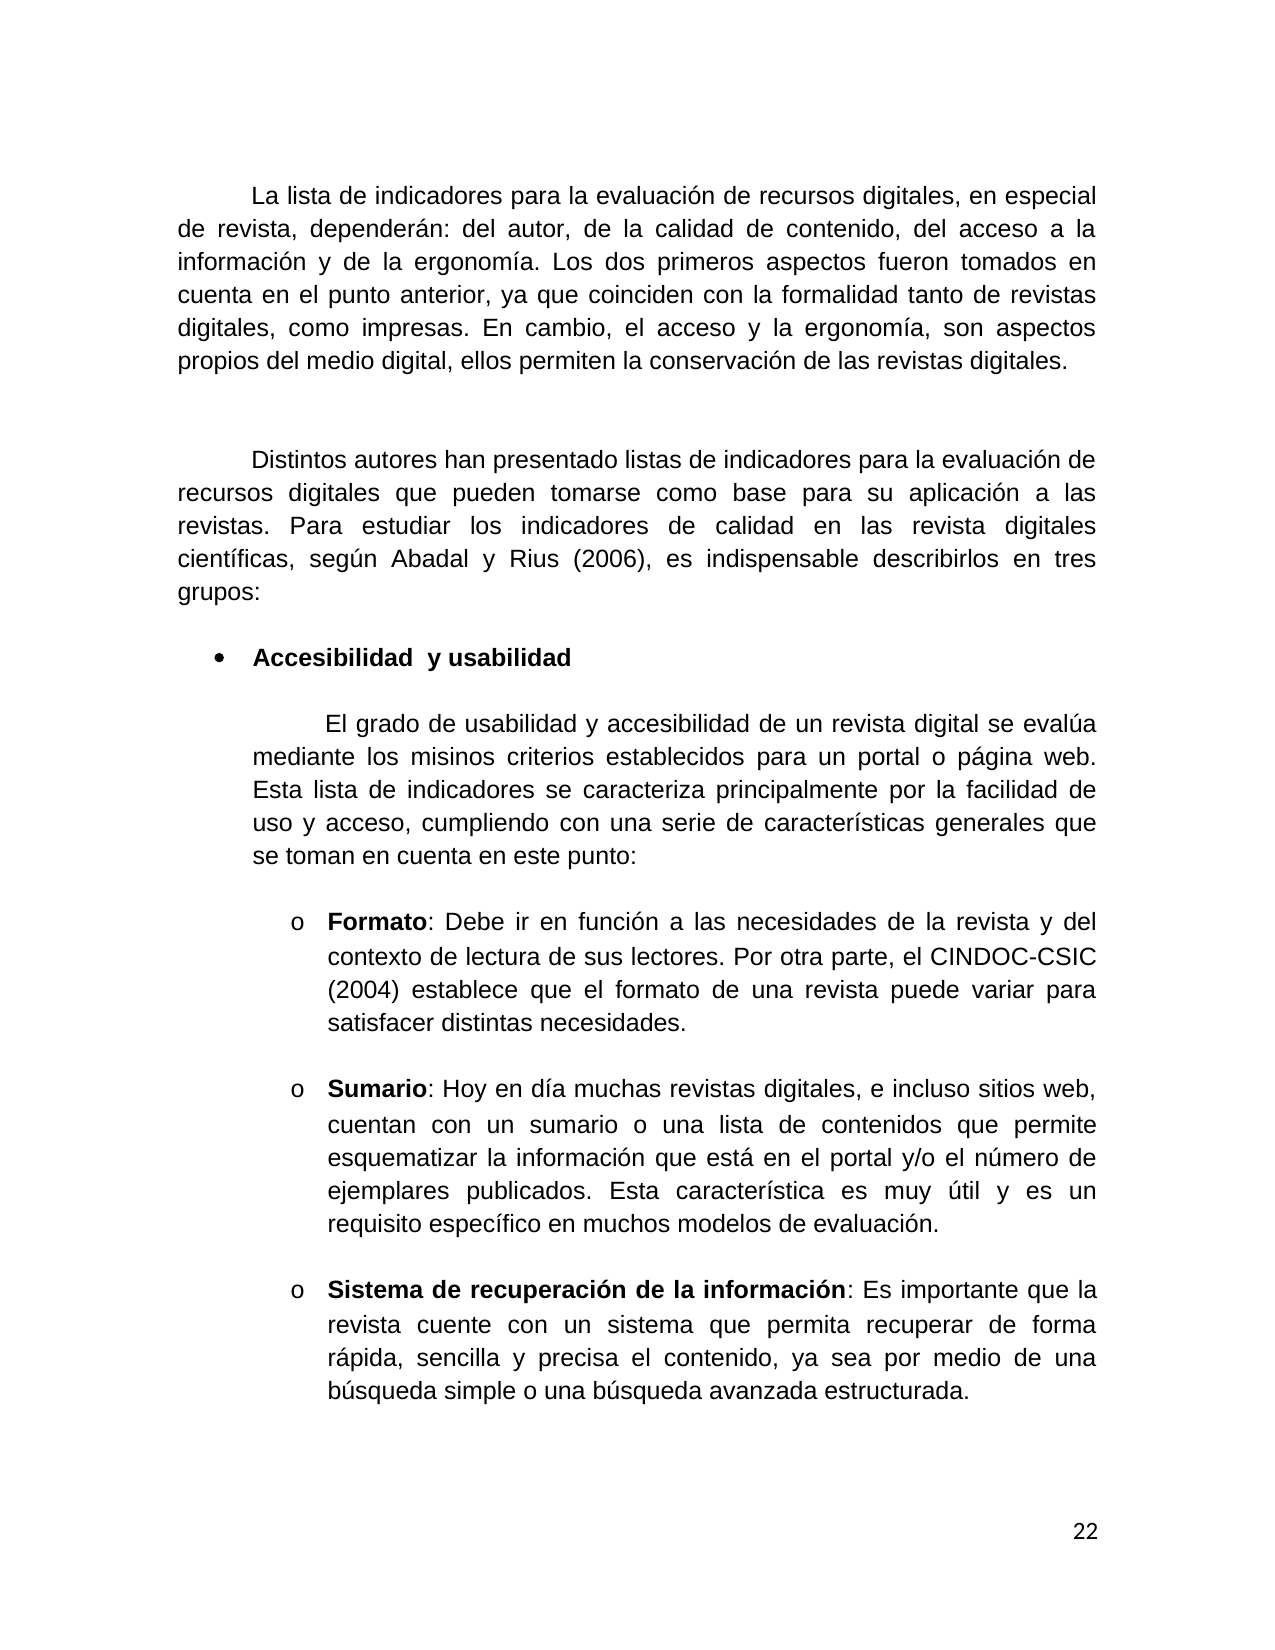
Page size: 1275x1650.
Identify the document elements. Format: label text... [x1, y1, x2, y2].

list Formato: Debe ir en función a las necesidades de la revista y del contexto de lectura de sus lectores. Por otra parte, el CINDOC-CSIC (2004) establece que el formato de una revista puede variar para satisfacer distintas necesidades. [290, 907, 1098, 1037]
list Sumario: Hoy en día muchas revistas digitales, e incluso sitios web, cuentan con un sumario o una lista de contenidos que permite esquematizar la información que está en el portal y/o el número de ejemplares publicados. Esta característica es muy útil y es un requisito específico en muchos modelos de evaluación. [290, 1074, 1098, 1237]
text La lista de indicadores para la evaluación de recursos digitales, en especial de revista, dependerán: del autor, de la calidad de contenido, del acceso a la información y de la ergonomía. Los dos primeros aspectos fueron tomados en cuenta en el punto anterior, ya que coinciden con la formalidad tanto de revistas digitales, como impresas. En cambio, el acceso y la ergonomía, son aspectos propios del medio digital, ellos permiten la conservación de las revistas digitales. [177, 181, 1098, 374]
list El grado de usabilidad y accesibilidad de un revista digital se evalúa mediante los misinos criterios establecidos para un portal o página web. Esta lista de indicadores se caracteriza principalmente por la facilidad de uso y acceso, cumpliendo con una serie de características generales que se toman en cuenta en este punto: [252, 709, 1098, 870]
list Accesibilidad y usabilidad [215, 643, 1098, 672]
text Distintos autores han presentado listas de indicadores para la evaluación de recursos digitales que pueden tomarse como base para su aplicación a las revistas. Para estudiar los indicadores de calidad en las revista digitales científicas, según Abadal y Rius (2006), es indispensable describirlos en tres grupos: [177, 445, 1098, 606]
list Sistema de recuperación de la información: Es importante que la revista cuente con un sistema que permita recuperar de forma rápida, sencilla y precisa el contenido, ya sea por medio de una búsqueda simple o una búsqueda avanzada estructurada. [290, 1275, 1098, 1405]
